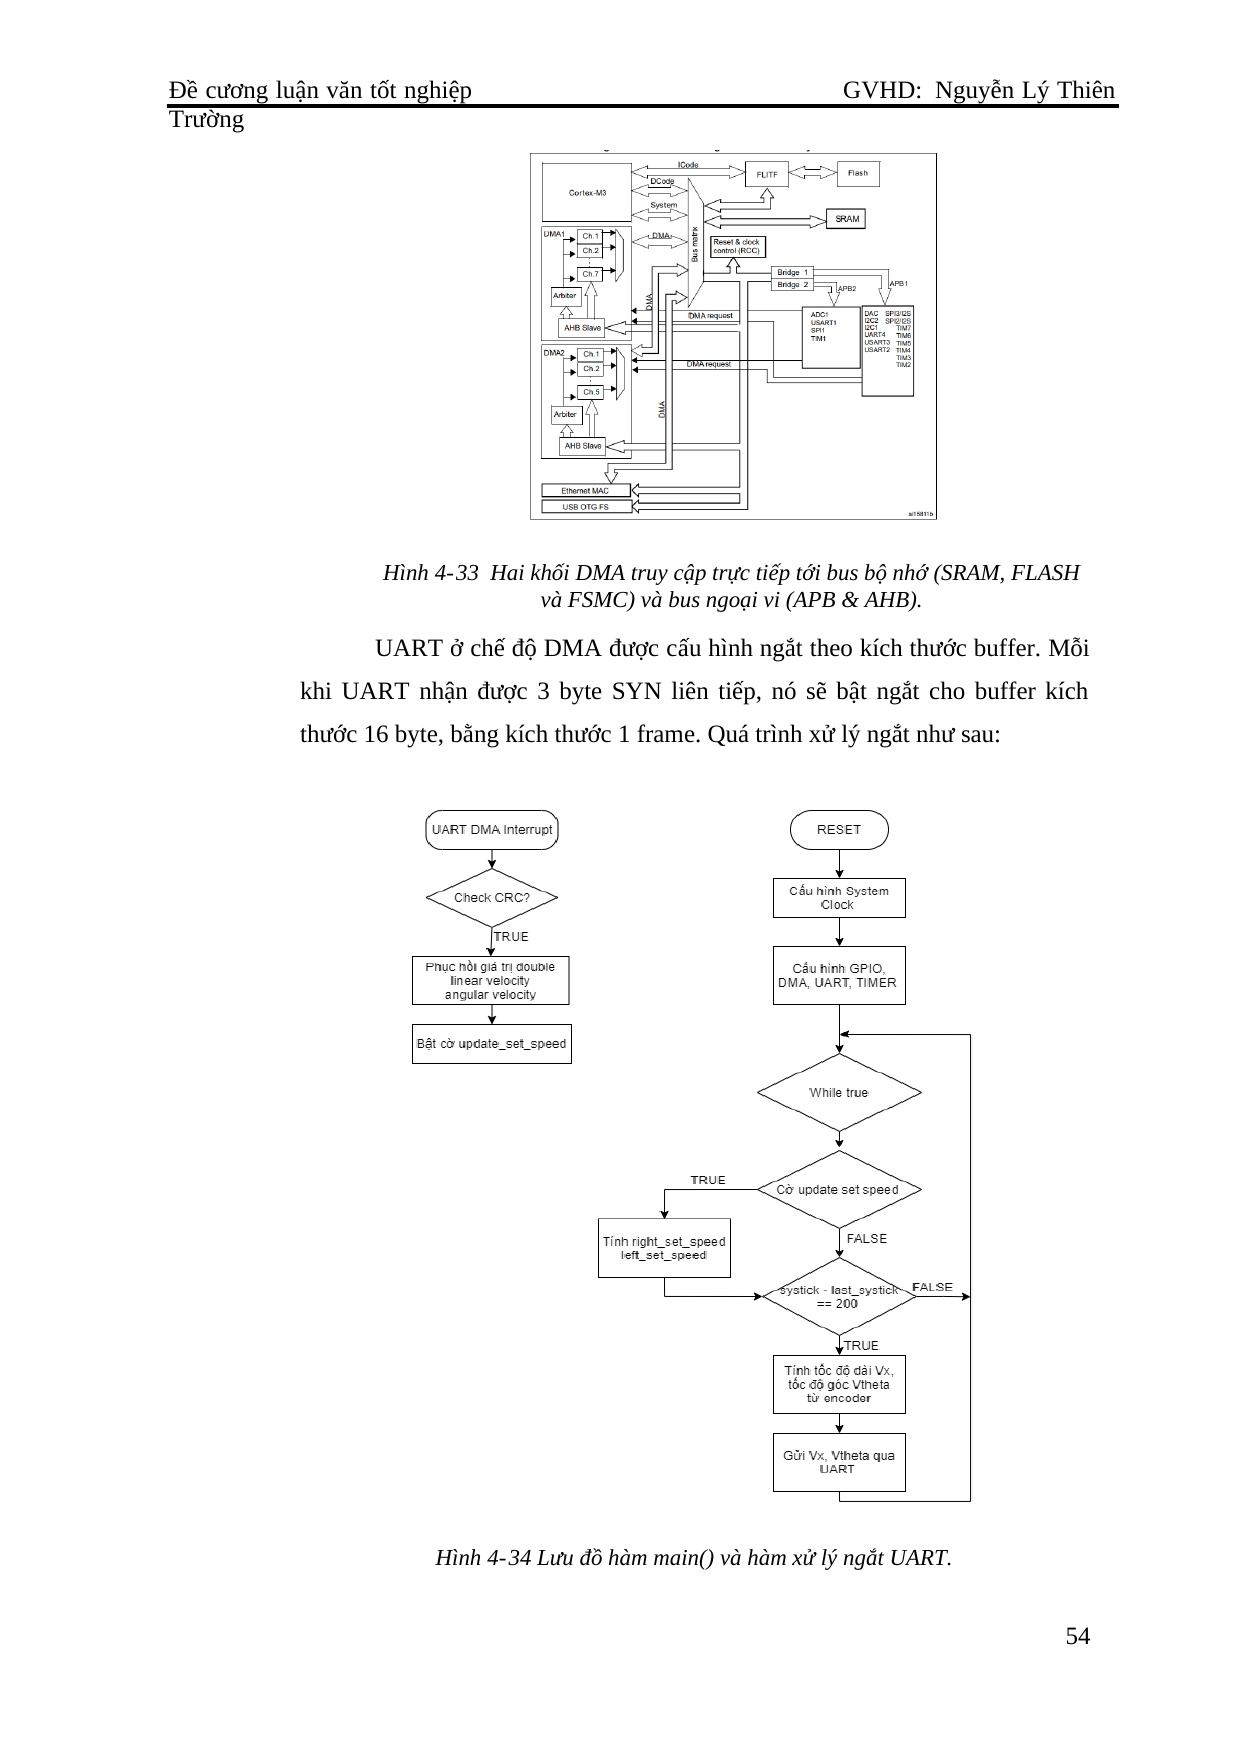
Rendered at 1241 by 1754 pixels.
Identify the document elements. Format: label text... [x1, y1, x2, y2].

picture [523, 150, 943, 524]
text UART ở chế độ DMA được cấu hình ngắt theo kích thước buffer. Mỗi khi UART nhận được 3 byte SYN liên tiếp, nó sẽ bật ngắt cho buffer kích thước 16 byte, bằng kích thước 1 frame. Quá trình xử lý ngắt như sau: [300, 633, 1090, 748]
picture [337, 783, 1053, 1509]
